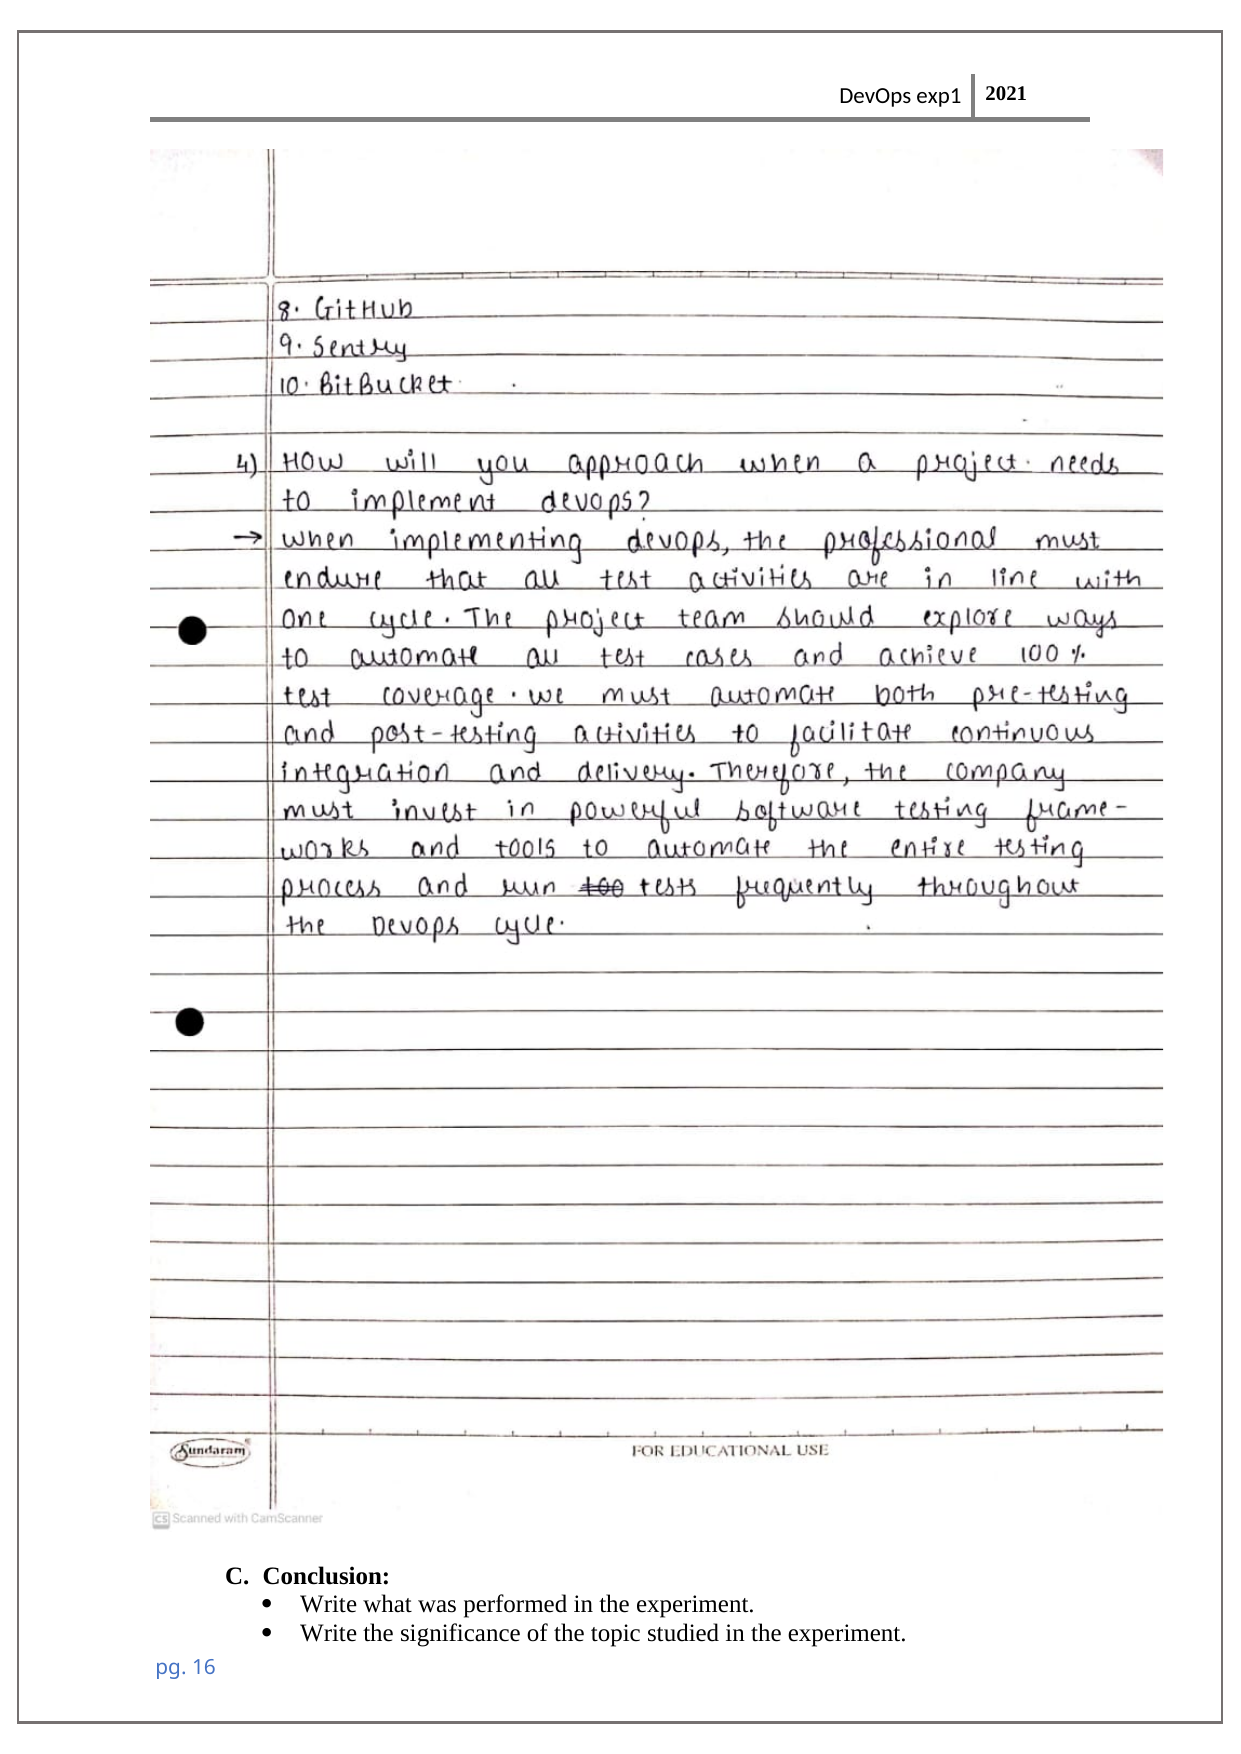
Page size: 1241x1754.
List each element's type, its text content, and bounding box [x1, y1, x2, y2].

list Conclusion: [225, 1561, 1128, 1589]
list Write what was performed in the experiment. [262, 1589, 1090, 1618]
list Write the significance of the topic studied in the experiment. [262, 1618, 1090, 1647]
picture [150, 149, 1164, 1532]
